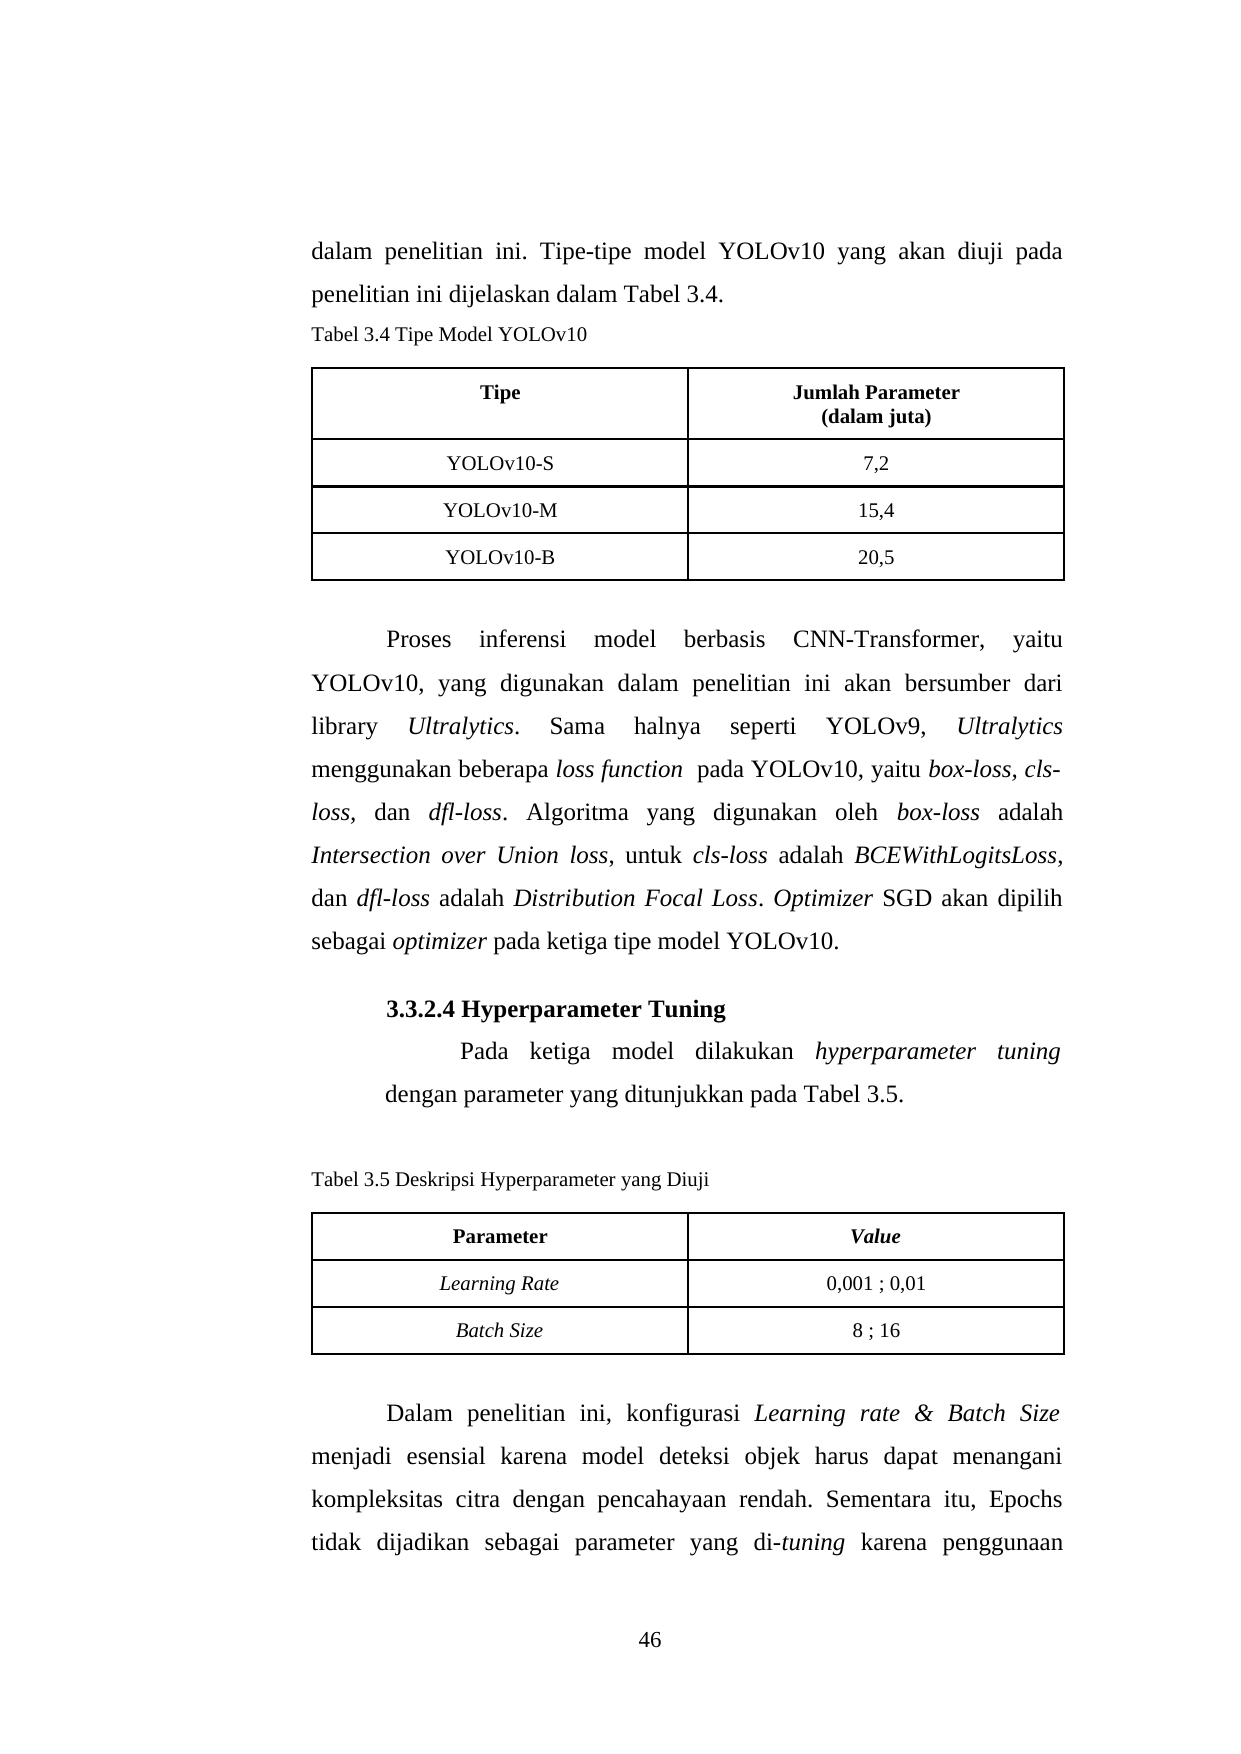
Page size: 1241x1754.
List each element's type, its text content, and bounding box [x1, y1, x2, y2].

table_cell YOLOv10-M [313, 488, 687, 532]
table_header Jumlah Parameter (dalam juta) [689, 369, 1063, 438]
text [311, 236, 1063, 308]
table_cell YOLOv10-B [313, 534, 687, 579]
table_cell 0,001 ; 0,01 [689, 1261, 1063, 1306]
table_cell 7,2 [689, 440, 1063, 485]
text Proses inferensi model berbasis CNN-Transformer, yaitu YOLOv10, yang digunakan dalam penelitian ini akan bersumber dari library Ultralytics. Sama halnya seperti YOLOv9, Ultralytics menggunakan beberapa loss function pada YOLOv10, yaitu box-loss, cls-loss, dan dfl-loss. Algoritma yang digunakan oleh box-loss adalah Intersection over Union loss, untuk cls-loss adalah BCEWithLogitsLoss, dan dfl-loss adalah Distribution Focal Loss. Optimizer SGD akan dipilih sebagai optimizer pada ketiga tipe model YOLOv10. [311, 624, 1063, 955]
table_cell 15,4 [689, 488, 1063, 532]
table_header Tipe [313, 369, 687, 438]
table_cell Learning Rate [313, 1261, 687, 1306]
subtitle 3.3.2.4 Hyperparameter Tuning [386, 994, 1063, 1023]
table_cell Batch Size [313, 1308, 687, 1353]
text Pada ketiga model dilakukan hyperparameter tuning dengan parameter yang ditunjukkan pada Tabel 3.5. [385, 1036, 1063, 1108]
table_cell 20,5 [689, 534, 1063, 579]
table_header Parameter [313, 1214, 687, 1259]
table_header Value [689, 1214, 1063, 1259]
table_cell YOLOv10-S [313, 440, 687, 485]
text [311, 1398, 1063, 1556]
table_cell 8 ; 16 [689, 1308, 1063, 1353]
